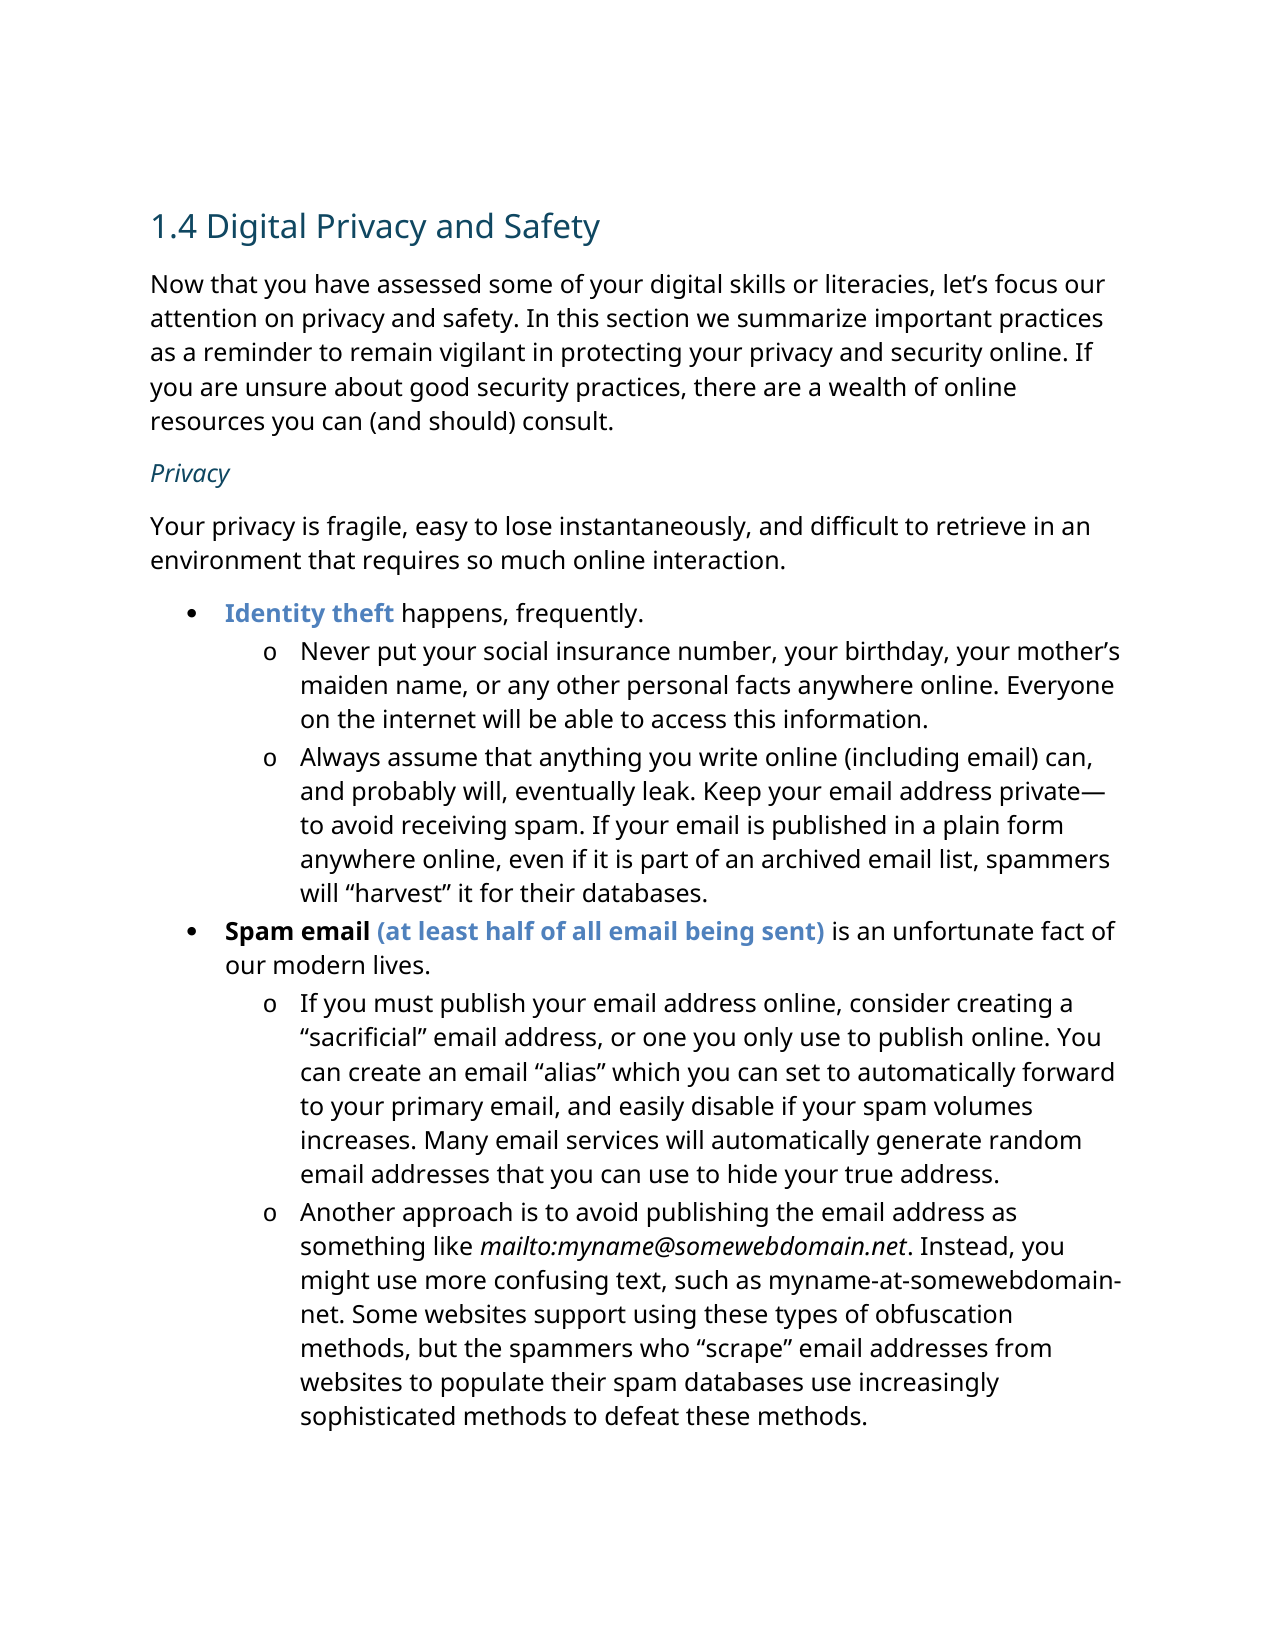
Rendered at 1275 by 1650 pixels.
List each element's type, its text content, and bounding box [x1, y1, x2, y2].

list Identity theft happens, frequently. [187, 596, 1125, 630]
text Now that you have assessed some of your digital skills or literacies, let’s focus our attention on privacy and safety. In this section we summarize important practices as a reminder to remain vigilant in protecting your privacy and security online. If you are unsure about good security practices, there are a wealth of online resources you can (and should) consult. [150, 267, 1125, 437]
list Never put your social insurance number, your birthday, your mother’s maiden name, or any other personal facts anywhere online. Everyone on the internet will be able to access this information. [262, 633, 1125, 736]
list Spam email (at least half of all email being sent) is an unfortunate fact of our modern lives. [187, 914, 1125, 982]
list Always assume that anything you write online (including email) can, and probably will, eventually leak. Keep your email address private—to avoid receiving spam. If your email is published in a plain form anywhere online, even if it is part of an archived email list, spammers will “harvest” it for their databases. [262, 740, 1125, 910]
subtitle 1.4 Digital Privacy and Safety [150, 203, 1125, 248]
list If you must publish your email address online, consider creating a “sacrificial” email address, or one you only use to publish online. You can create an email “alias” which you can set to automatically forward to your primary email, and easily disable if your spam volumes increases. Many email services will automatically generate random email addresses that you can use to hide your true address. [262, 986, 1125, 1190]
subtitle Privacy [150, 456, 1125, 490]
list Another approach is to avoid publishing the email address as something like mailto:myname@somewebdomain.net. Instead, you might use more confusing text, such as myname-at-somewebdomain-net. Some websites support using these types of obfuscation methods, but the spammers who “scrape” email addresses from websites to populate their spam databases use increasingly sophisticated methods to defeat these methods. [262, 1194, 1125, 1433]
text Your privacy is fragile, easy to lose instantaneously, and difficult to retrieve in an environment that requires so much online interaction. [150, 509, 1125, 577]
